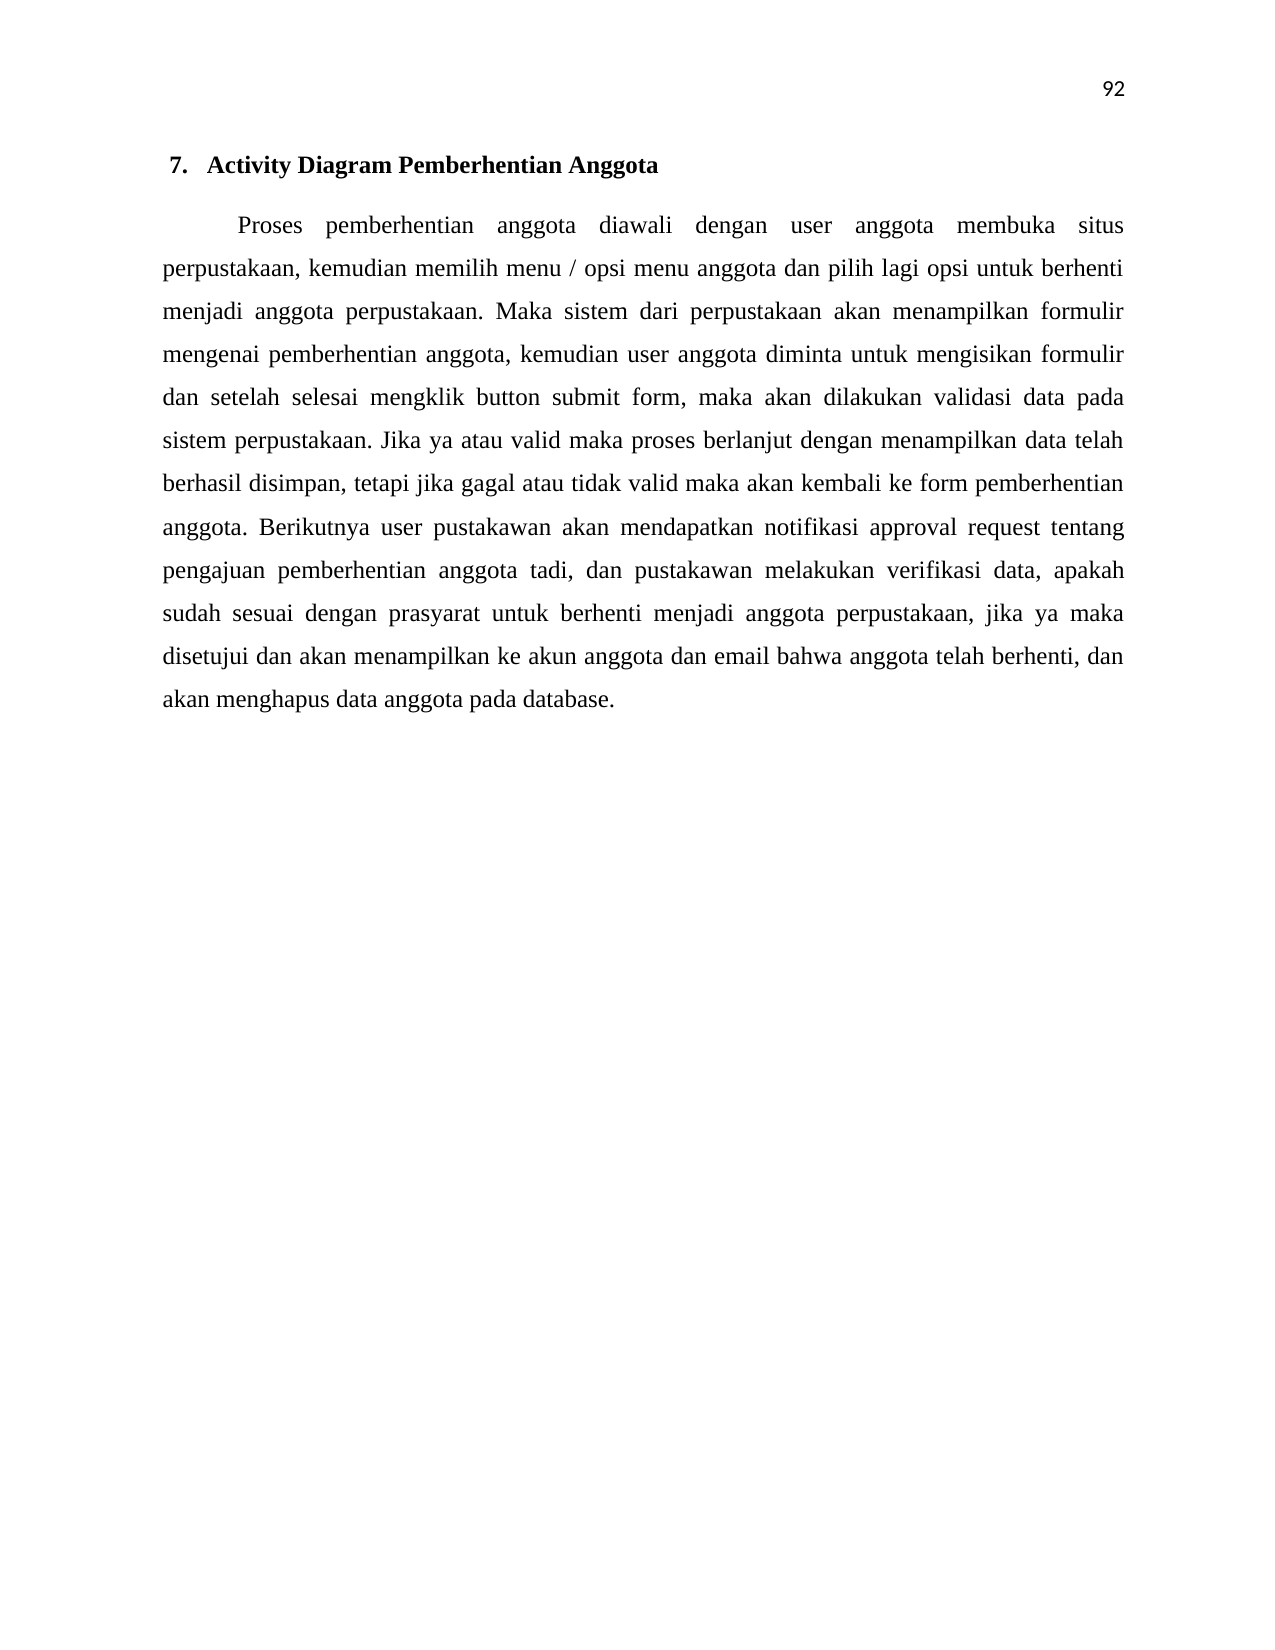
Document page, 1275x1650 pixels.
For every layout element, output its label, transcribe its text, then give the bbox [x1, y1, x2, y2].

text Proses pemberhentian anggota diawali dengan user anggota membuka situs perpustakaan, kemudian memilih menu / opsi menu anggota dan pilih lagi opsi untuk berhenti menjadi anggota perpustakaan. Maka sistem dari perpustakaan akan menampilkan formulir mengenai pemberhentian anggota, kemudian user anggota diminta untuk mengisikan formulir dan setelah selesai mengklik button submit form, maka akan dilakukan validasi data pada sistem perpustakaan. Jika ya atau valid maka proses berlanjut dengan menampilkan data telah berhasil disimpan, tetapi jika gagal atau tidak valid maka akan kembali ke form pemberhentian anggota. Berikutnya user pustakawan akan mendapatkan notifikasi approval request tentang pengajuan pemberhentian anggota tadi, dan pustakawan melakukan verifikasi data, apakah sudah sesuai dengan prasyarat untuk berhenti menjadi anggota perpustakaan, jika ya maka disetujui dan akan menampilkan ke akun anggota dan email bahwa anggota telah berhenti, dan akan menghapus data anggota pada database. [162, 210, 1125, 713]
list Activity Diagram Pemberhentian Anggota [169, 150, 1125, 179]
